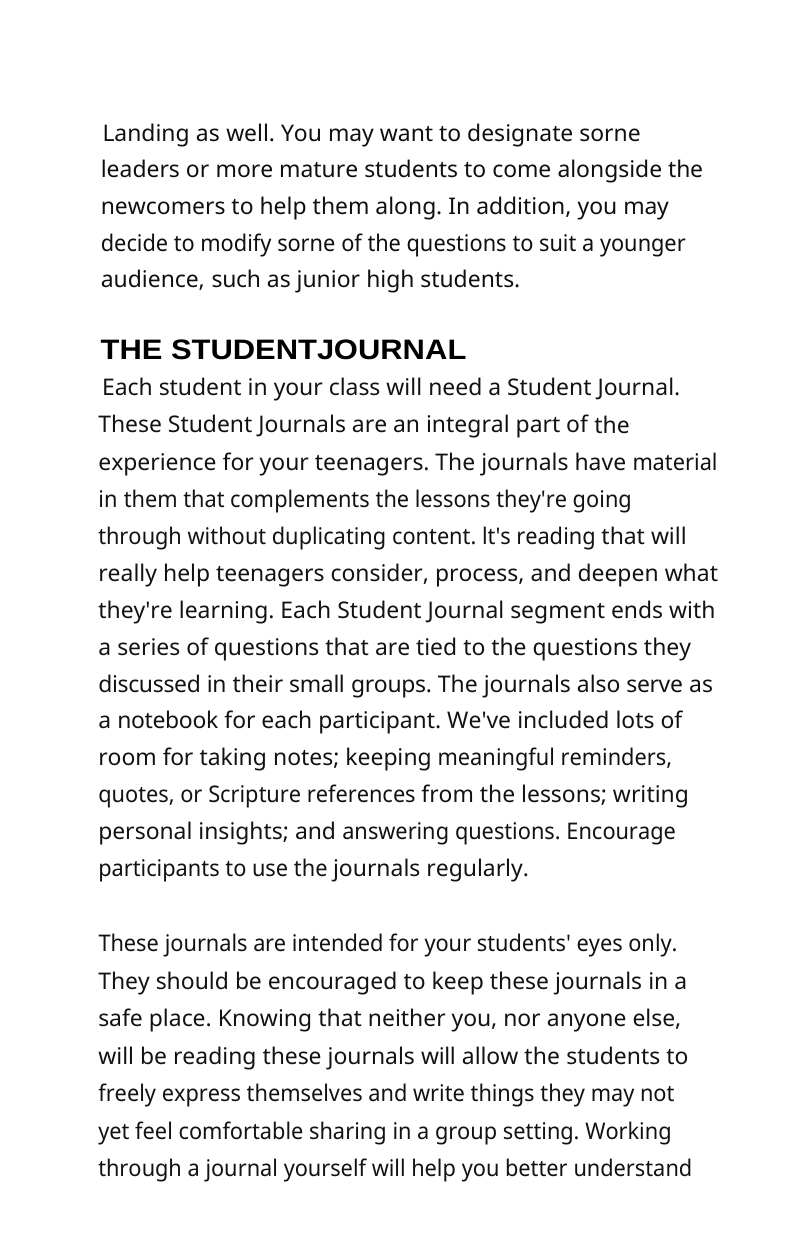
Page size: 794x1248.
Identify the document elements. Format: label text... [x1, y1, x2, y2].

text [98, 927, 701, 1184]
text Each student in your class will need a Student Journal. These Student Journals are an integral part of the experience for your teenagers. The journals have material in them that complements the lessons they're going through without duplicating content. lt's reading that will really help teenagers consider, process, and deepen what they're learning. Each Student Journal segment ends with a series of questions that are tied to the questions they discussed in their small groups. The journals also serve as a notebook for each participant. We've included lots of room for taking notes; keeping meaningful reminders, quotes, or Scripture references from the lessons; writing personal insights; and answering questions. Encourage participants to use the journals regularly. [98, 371, 719, 883]
text THE STUDENTJOURNAL [100, 333, 719, 365]
text Landing as well. You may want to designate sorne leaders or more mature students to come alongside the newcomers to help them along. In addition, you may decide to modify sorne of the questions to suit a younger audience, such as junior high students. [101, 117, 719, 294]
